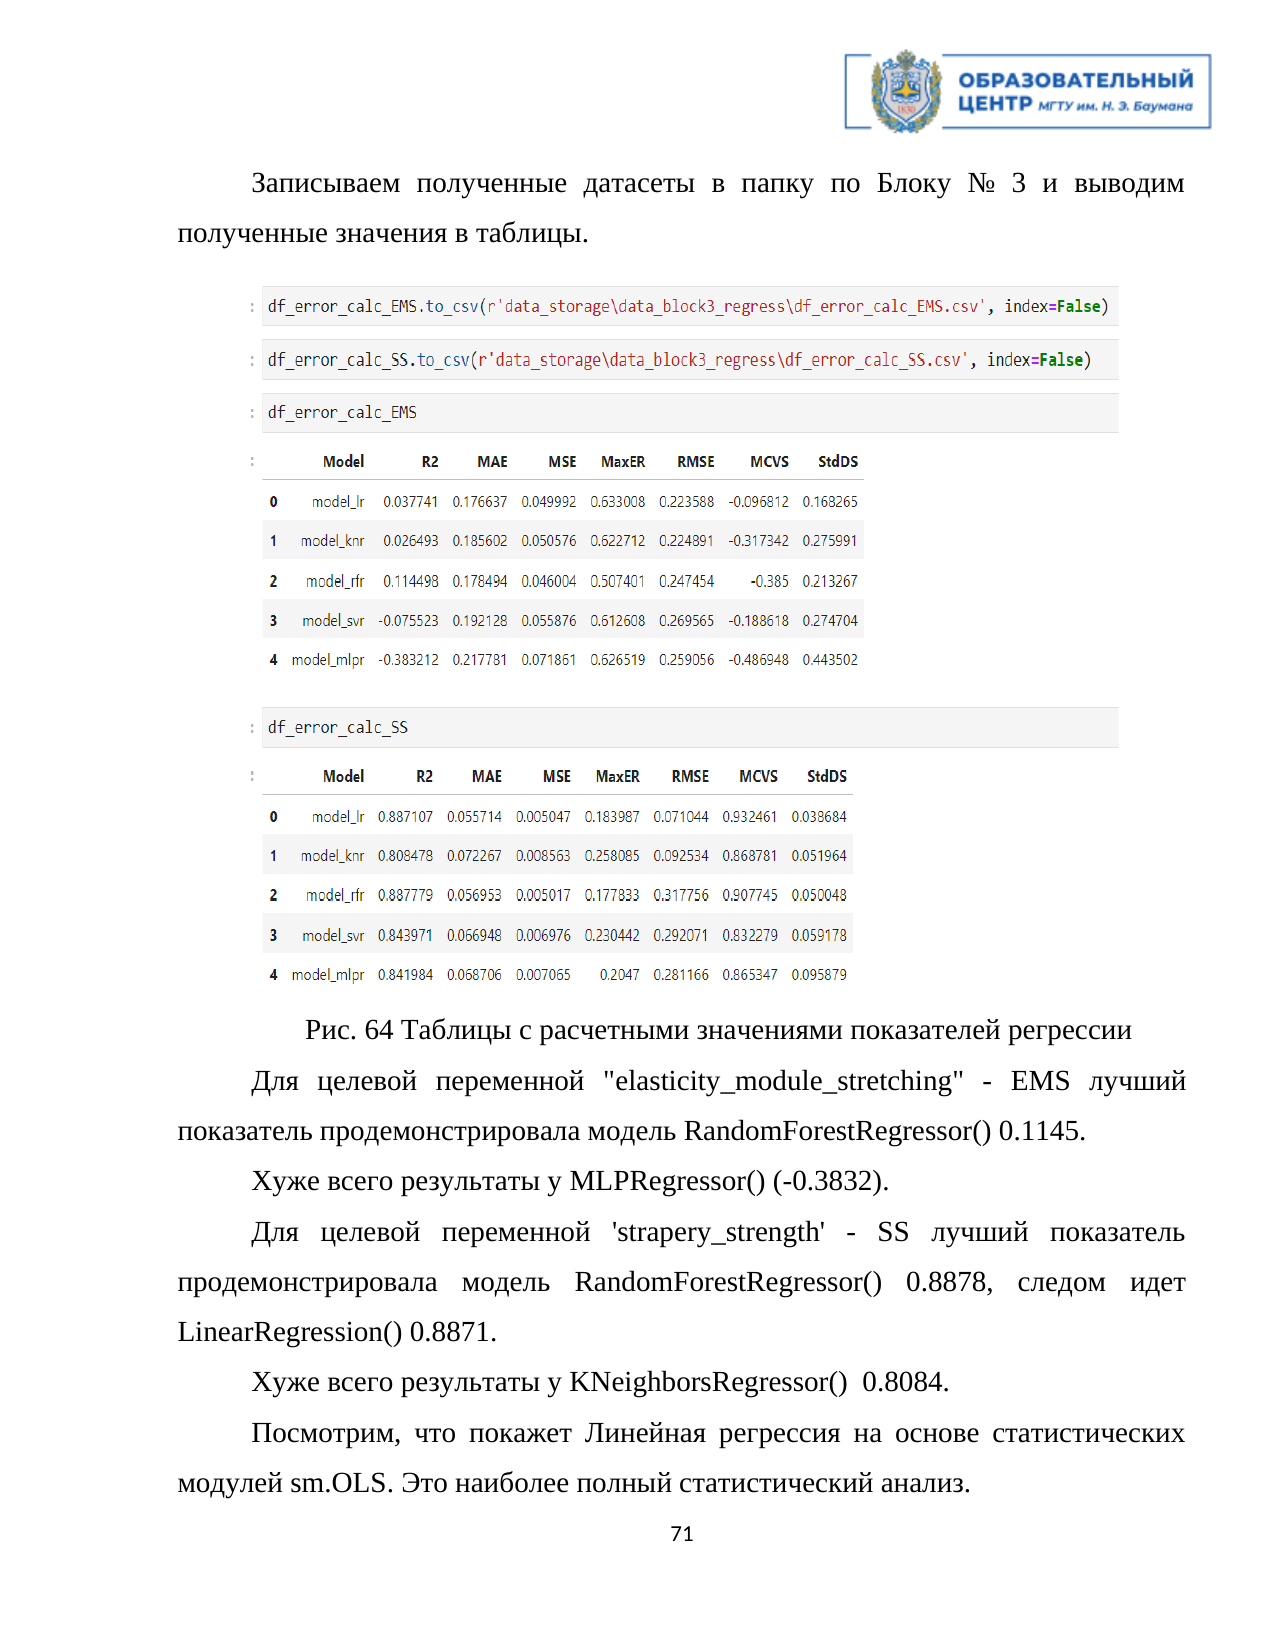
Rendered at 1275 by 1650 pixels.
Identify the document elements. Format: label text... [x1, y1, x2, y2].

text Записываем полученные датасеты в папку по Блоку № 3 и выводим полученные значения в таблицы. [177, 118, 1186, 249]
picture [251, 265, 1119, 996]
text Рис. 64 Таблицы с расчетными значениями показателей регрессии [177, 1012, 1186, 1046]
picture [814, 26, 1262, 149]
text Хуже всего результаты у KNeighborsRegressor() 0.8084. [177, 1364, 1186, 1398]
text Посмотрим, что покажет Линейная регрессия на основе статистических модулей sm.OLS. Это наиболее полный статистический анализ. [177, 1415, 1186, 1499]
text Для целевой переменной "elasticity_module_stretching" - EMS лучший показатель продемонстрировала модель RandomForestRegressor() 0.1145. [177, 1063, 1186, 1147]
text Для целевой переменной 'strapery_strength' - SS лучший показатель продемонстрировала модель RandomForestRegressor() 0.8878, следом идет LinearRegression() 0.8871. [177, 1214, 1186, 1348]
text Хуже всего результаты у MLPRegressor() (-0.3832). [177, 1163, 1186, 1197]
